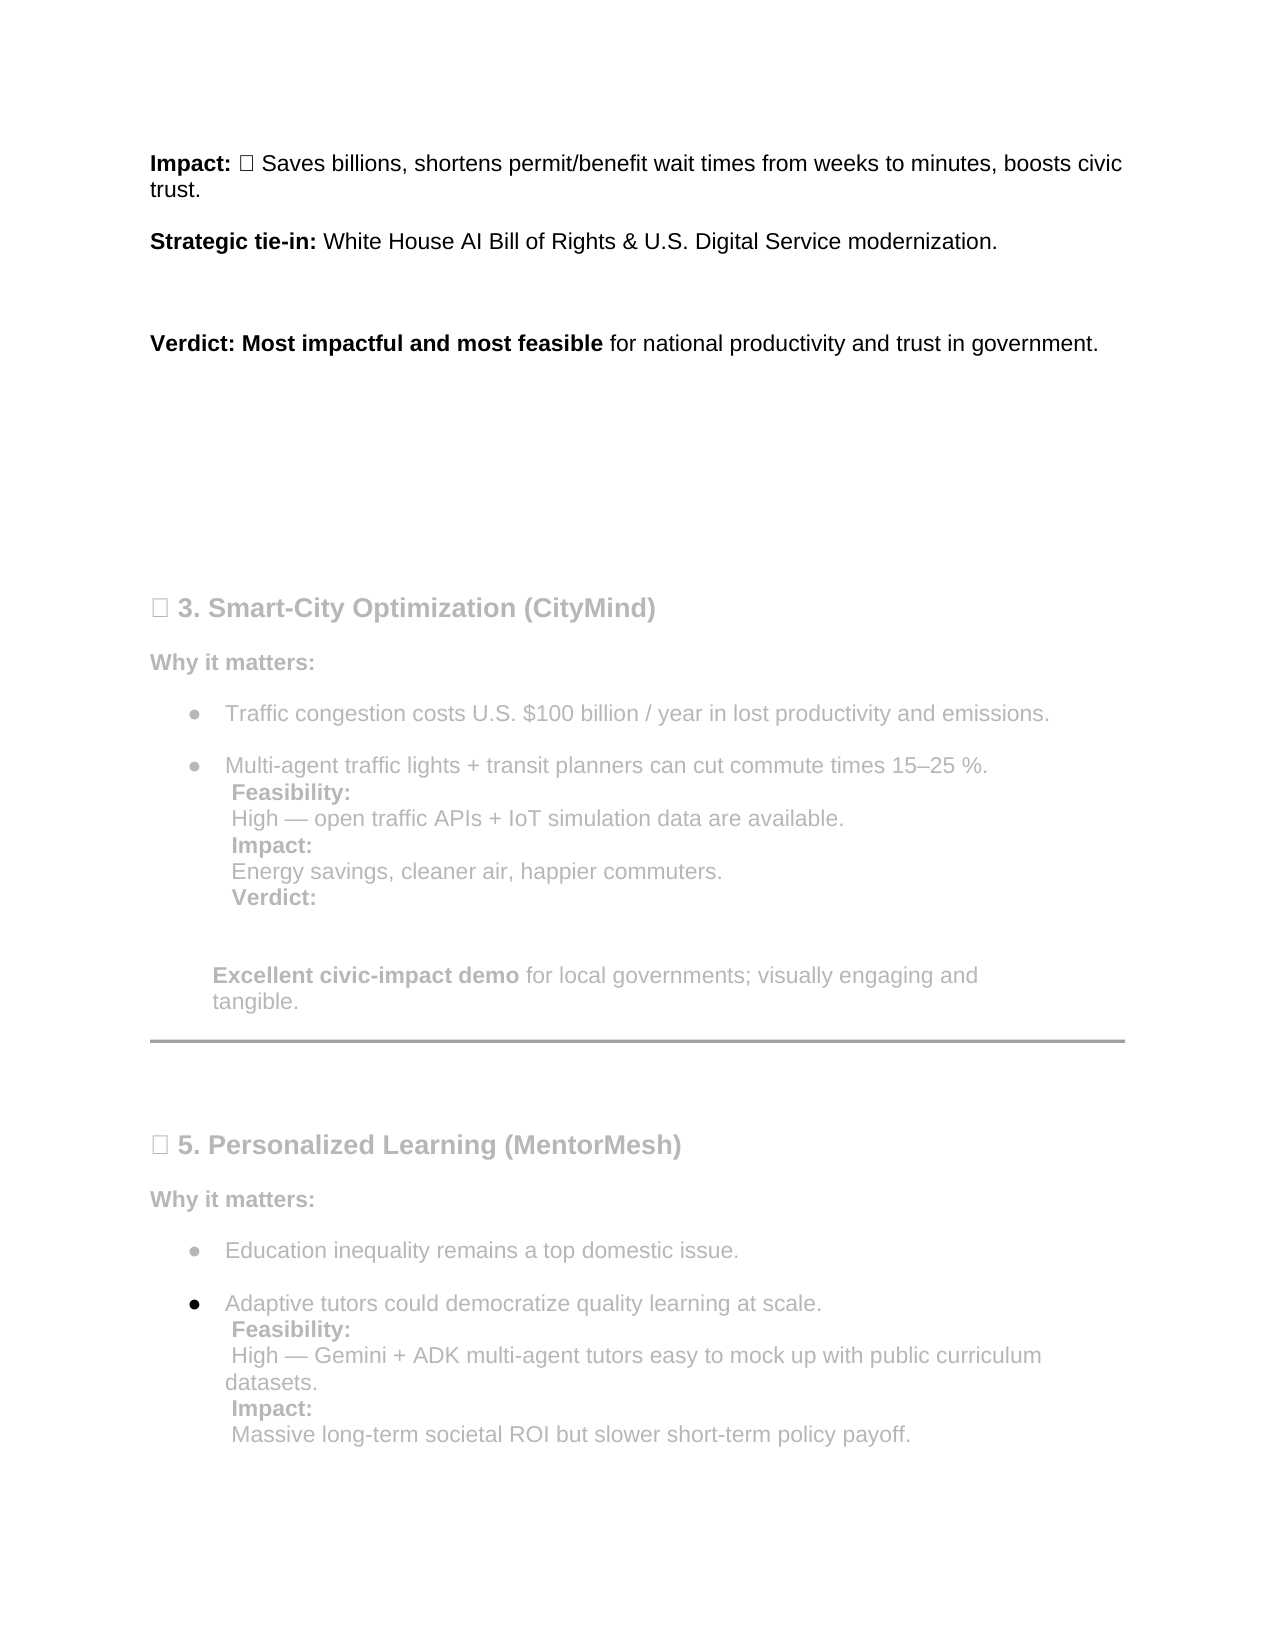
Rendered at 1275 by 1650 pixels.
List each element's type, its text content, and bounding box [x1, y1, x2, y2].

list Adaptive tutors could democratize quality learning at scale. Feasibility: High — Gemini + ADK multi-agent tutors easy to mock up with public curriculum datasets. Impact: Massive long-term societal ROI but slower short-term policy payoff. [187, 1289, 1125, 1474]
subtitle 🏅 5. Personalized Learning (MentorMesh) [150, 1129, 1125, 1161]
text Why it matters: [150, 1186, 1125, 1212]
text Strategic tie-in: White House AI Bill of Rights & U.S. Digital Service modernization. [150, 228, 1125, 254]
text Verdict: Most impactful and most feasible for national productivity and trust in government. [150, 330, 1125, 357]
list Traffic congestion costs U.S. $100 billion / year in lost productivity and emissions. [187, 700, 1125, 752]
subtitle 🥉 3. Smart-City Optimization (CityMind) [150, 592, 1125, 623]
list Multi-agent traffic lights + transit planners can cut commute times 15–25 %. Feasibility: High — open traffic APIs + IoT simulation data are available. Impact: Energy savings, cleaner air, happier commuters. Verdict: [187, 752, 1125, 937]
text Why it matters: [150, 648, 1125, 675]
list Education inequality remains a top domestic issue. [187, 1237, 1125, 1289]
text Excellent civic-impact demo for local governments; visually engaging and tangible. [212, 962, 1062, 1015]
text Impact: 💥 Saves billions, shortens permit/benefit wait times from weeks to minutes, boosts civic trust. [150, 150, 1125, 203]
